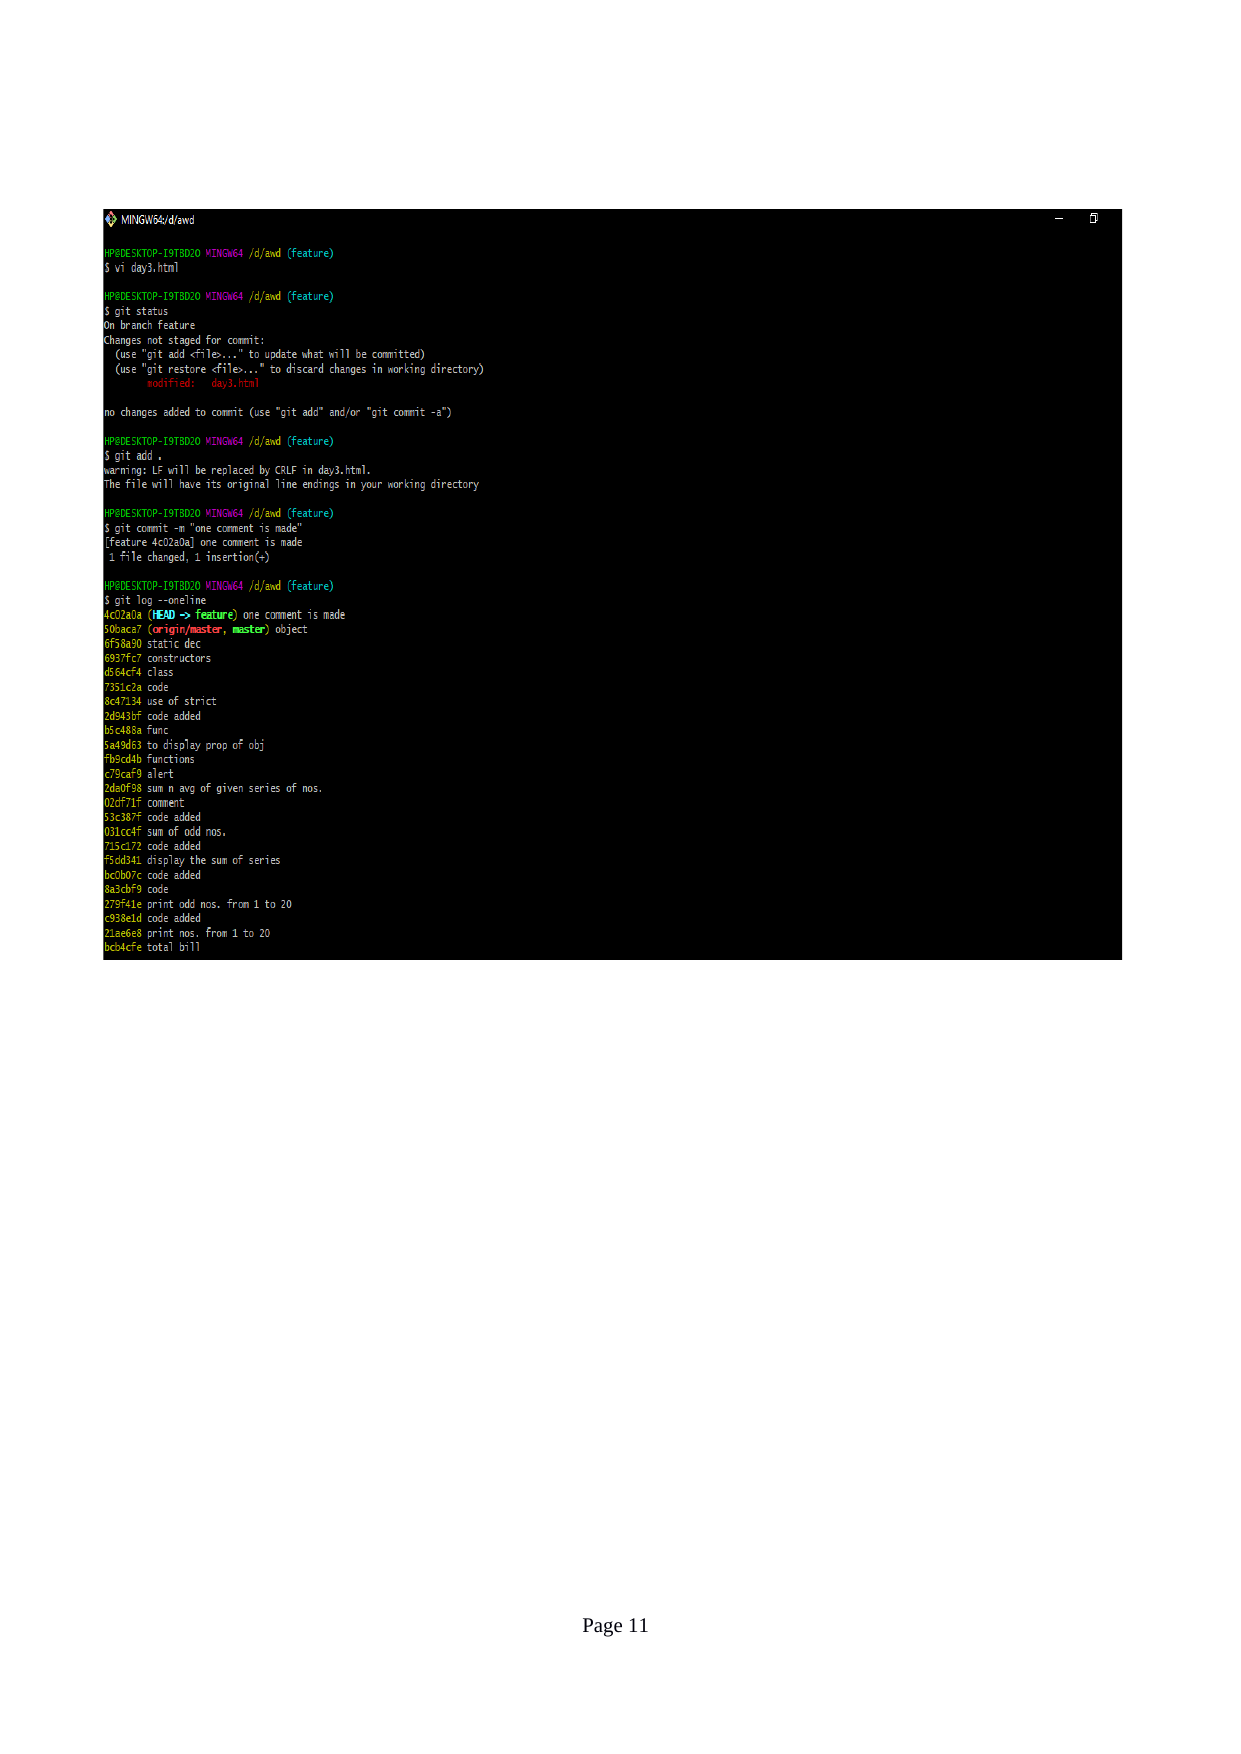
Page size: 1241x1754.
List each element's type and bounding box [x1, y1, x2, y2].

picture [103, 209, 1123, 960]
